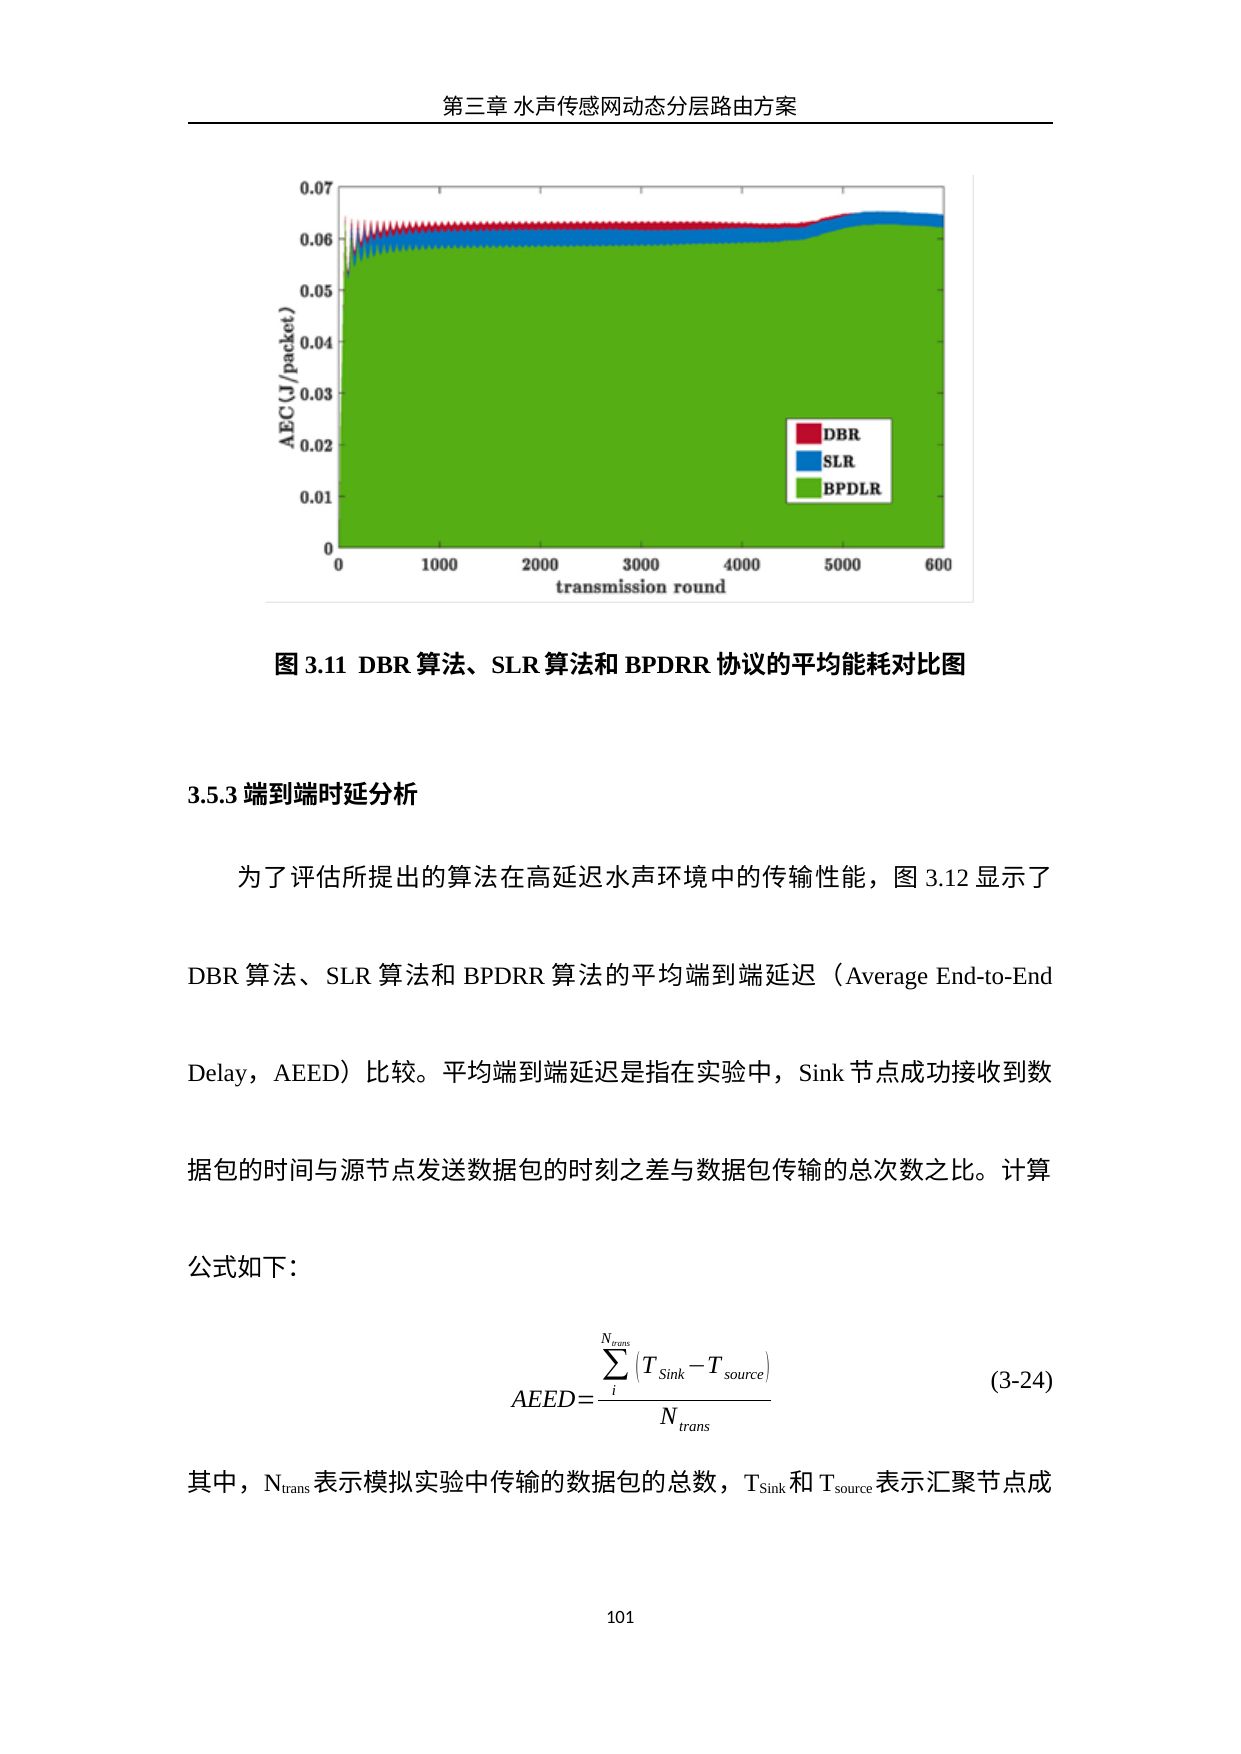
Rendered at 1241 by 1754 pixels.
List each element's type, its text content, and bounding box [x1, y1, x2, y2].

text 3.5.3 端到端时延分析 [187, 760, 1053, 825]
text 为了评估所提出的算法在高延迟水声环境中的传输性能，图3.12显示了DBR算法、SLR算法和BPDRR算法的平均端到端延迟（Average End-to-End Delay，AEED）比较。平均端到端延迟是指在实验中，Sink节点成功接收到数据包的时间与源节点发送数据包的时刻之差与数据包传输的总次数之比。计算公式如下： [187, 843, 1053, 1298]
text (3-24) [187, 1317, 1053, 1447]
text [187, 1448, 1053, 1513]
picture [265, 175, 975, 604]
text 图3.11 DBR算法、SLR算法和BPDRR协议的平均能耗对比图 [187, 630, 1053, 695]
